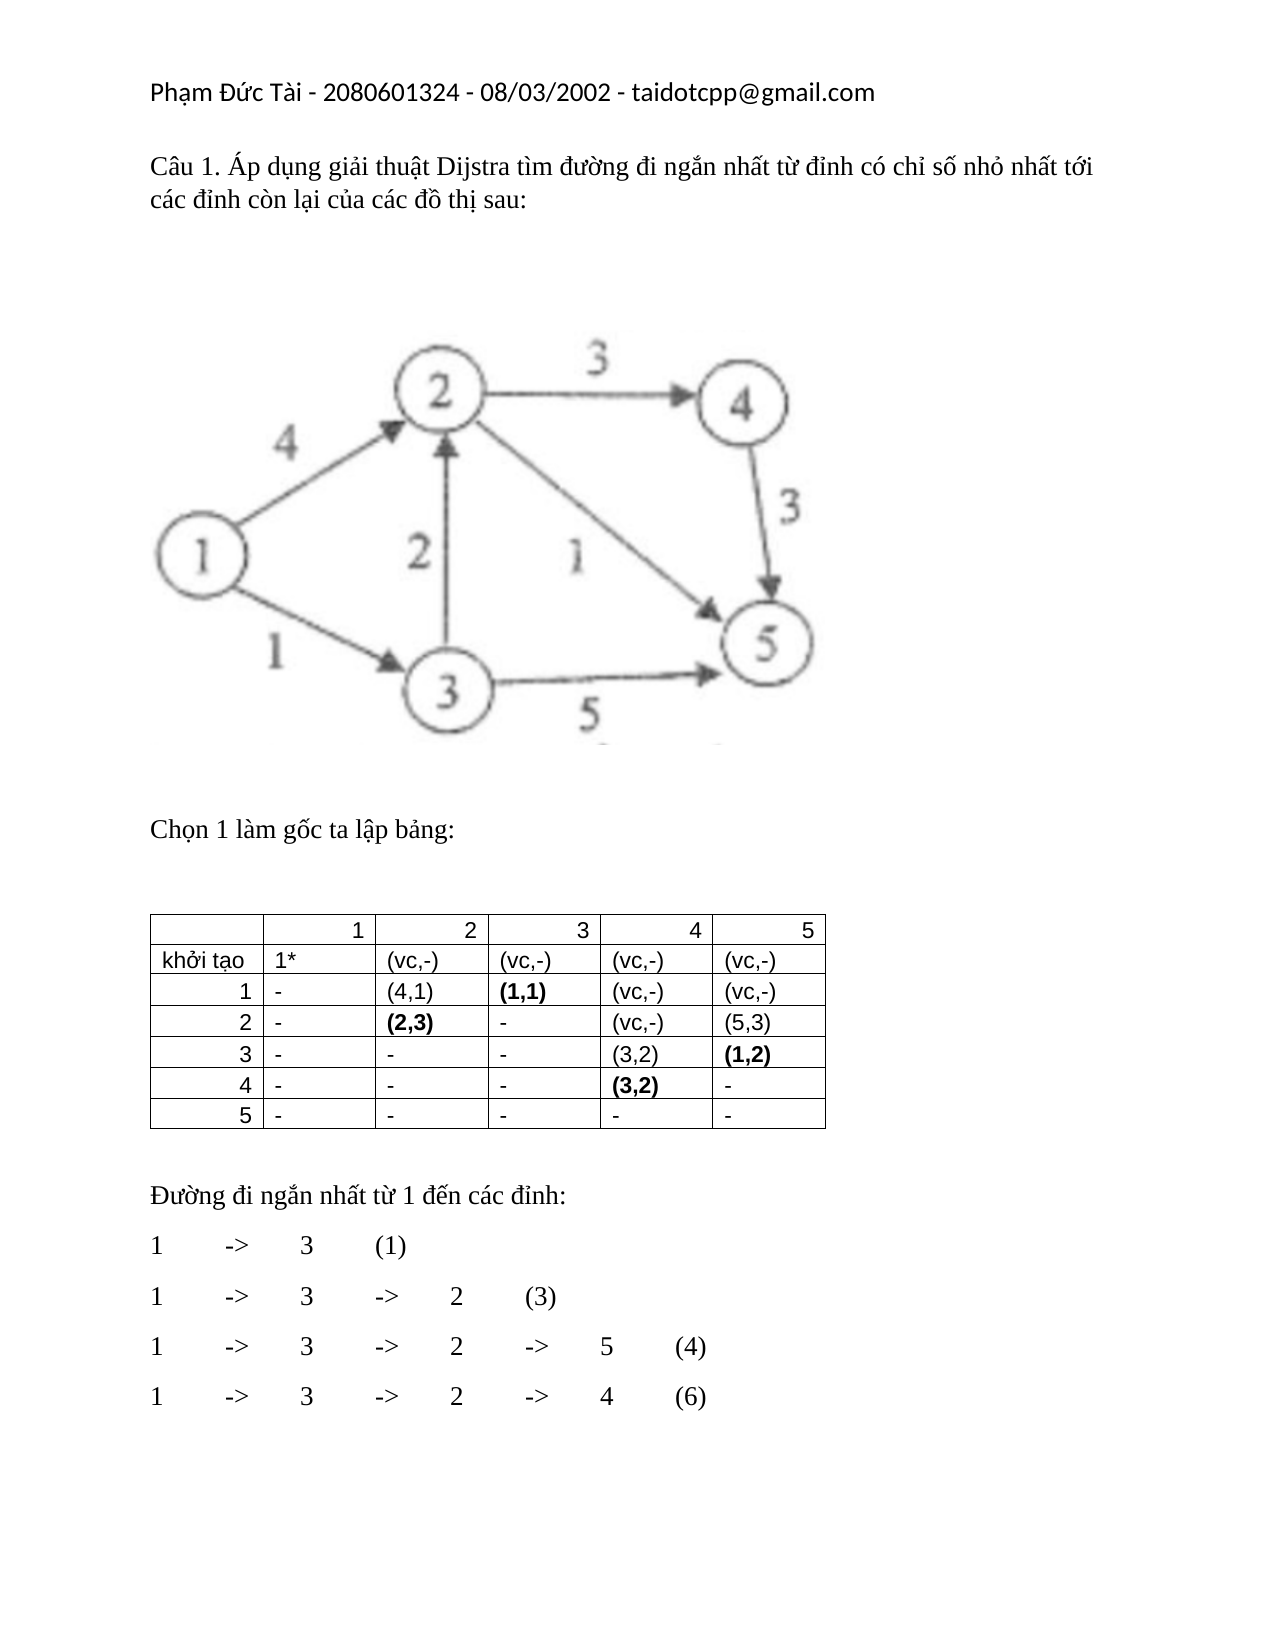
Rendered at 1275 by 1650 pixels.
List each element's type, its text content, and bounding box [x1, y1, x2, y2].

table_cell - [489, 1068, 600, 1098]
table_cell - [264, 1068, 375, 1098]
table_header [151, 915, 263, 943]
table_cell (vc,-) [713, 945, 825, 973]
table_cell - [264, 1006, 375, 1036]
table_cell - [489, 1099, 600, 1128]
table_cell (1,1) [489, 974, 600, 1004]
table_header 2 [376, 915, 488, 943]
table_cell 4 [151, 1068, 263, 1098]
table_header 1 [264, 915, 375, 943]
table_cell 1 [151, 974, 263, 1004]
text 1 -> 3 -> 2 -> 5 (4) [150, 1330, 1125, 1361]
table_cell - [264, 974, 375, 1004]
table_cell - [376, 1099, 488, 1128]
table_cell - [376, 1037, 488, 1067]
table_cell - [601, 1099, 712, 1128]
table_cell (2,3) [376, 1006, 488, 1036]
table_cell (vc,-) [601, 1006, 712, 1036]
table_cell khởi tạo [151, 945, 263, 973]
table_cell 3 [151, 1037, 263, 1067]
table_header 4 [601, 915, 712, 943]
table_cell - [713, 1068, 825, 1098]
table_cell (3,2) [601, 1068, 712, 1098]
text Chọn 1 làm gốc ta lập bảng: [150, 813, 1125, 844]
text Câu 1. Áp dụng giải thuật Dijstra tìm đường đi ngắn nhất từ đỉnh có chỉ số nhỏ nhất tới các đỉnh còn lại của các đồ thị sau: [150, 150, 1125, 215]
table_cell - [713, 1099, 825, 1128]
table_cell - [489, 1037, 600, 1067]
table_cell (vc,-) [601, 974, 712, 1004]
table_cell - [264, 1099, 375, 1128]
text 1 -> 3 (1) [150, 1229, 1125, 1261]
table_cell (5,3) [713, 1006, 825, 1036]
table_cell - [489, 1006, 600, 1036]
text 1 -> 3 -> 2 (3) [150, 1279, 1125, 1311]
table_cell 5 [151, 1099, 263, 1128]
table_cell (1,2) [713, 1037, 825, 1067]
table_cell (vc,-) [713, 974, 825, 1004]
table_cell 2 [151, 1006, 263, 1036]
table_cell - [264, 1037, 375, 1067]
table_header 3 [489, 915, 600, 943]
table_cell 1* [264, 945, 375, 973]
table_cell (vc,-) [489, 945, 600, 973]
table_cell (vc,-) [376, 945, 488, 973]
table_cell (3,2) [601, 1037, 712, 1067]
table_cell (4,1) [376, 974, 488, 1004]
text 1 -> 3 -> 2 -> 4 (6) [150, 1380, 1125, 1411]
table_cell (vc,-) [601, 945, 712, 973]
table_cell - [376, 1068, 488, 1098]
text Đường đi ngắn nhất từ 1 đến các đỉnh: [150, 1179, 1125, 1210]
picture [150, 330, 879, 745]
table_header 5 [713, 915, 825, 943]
